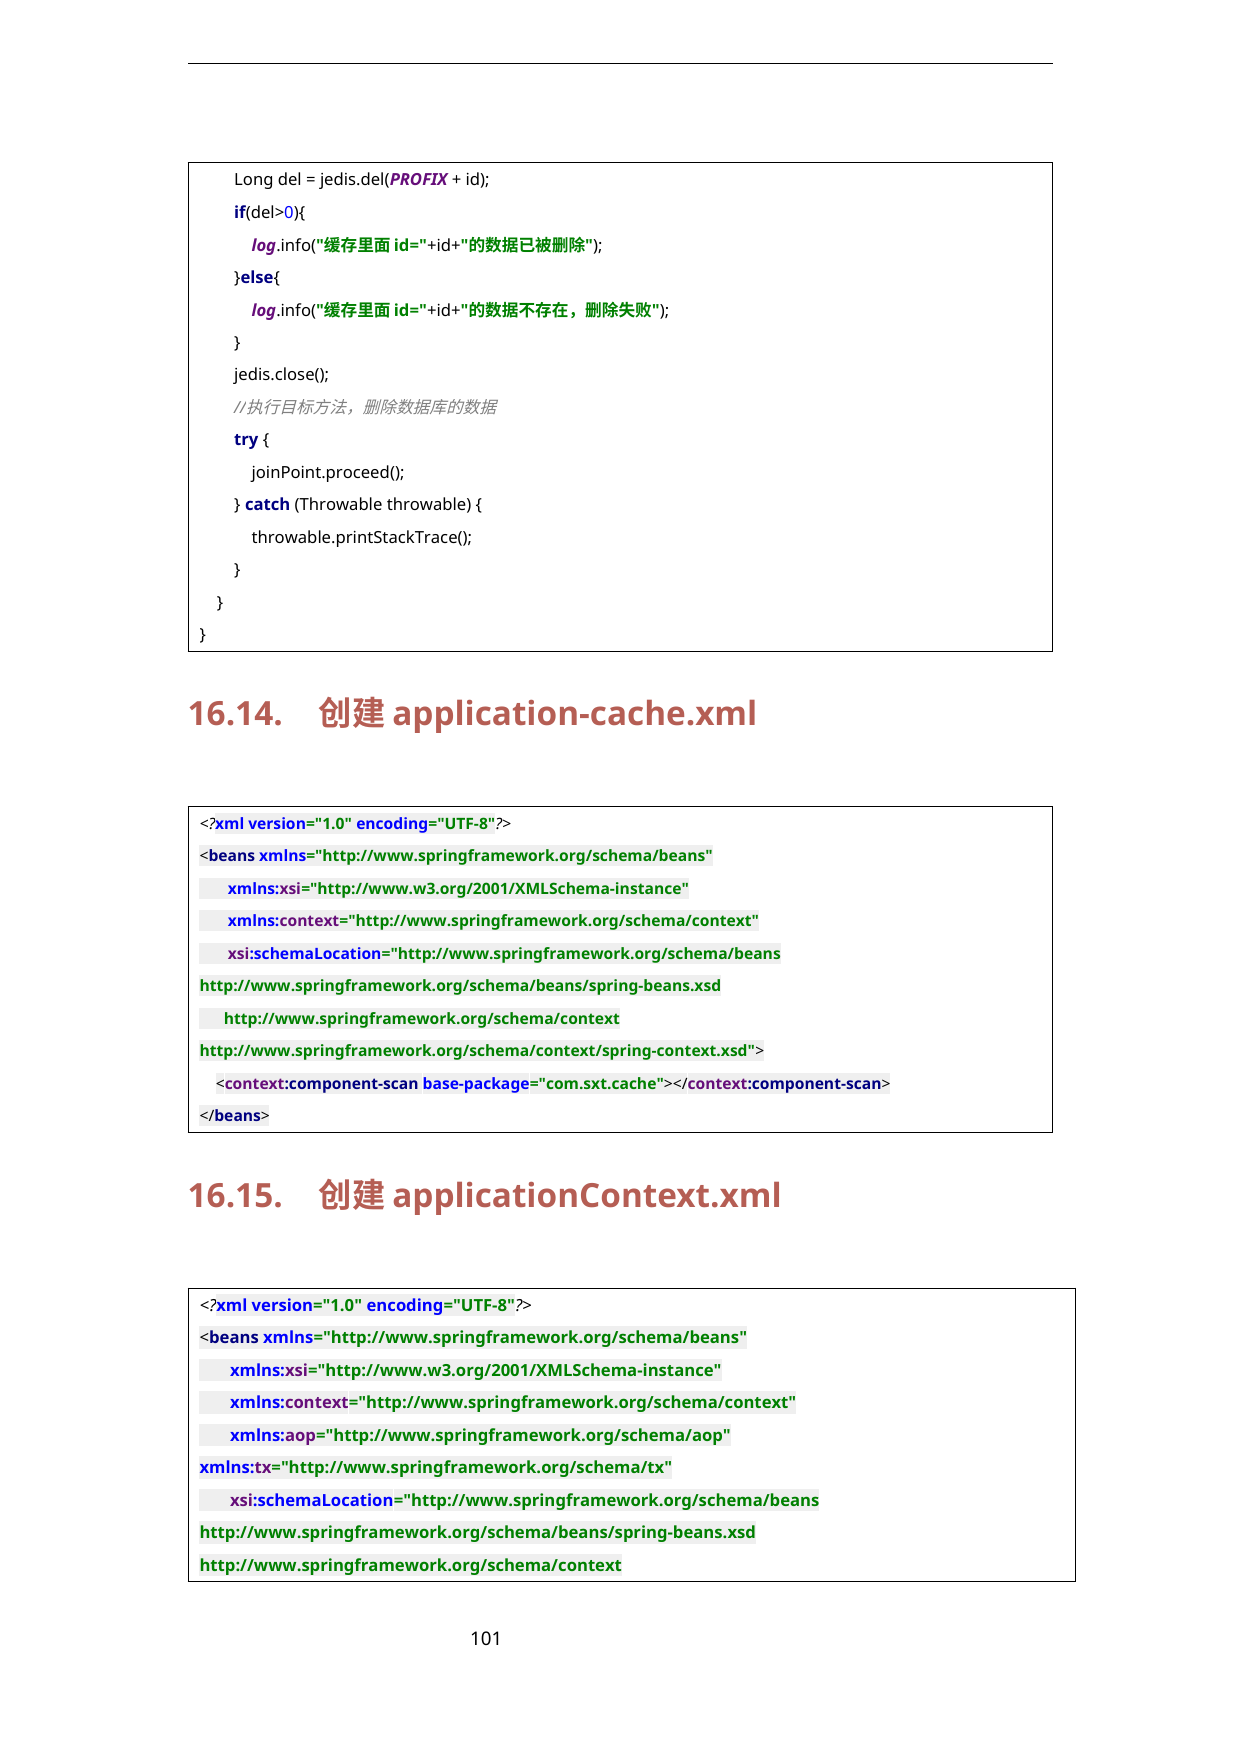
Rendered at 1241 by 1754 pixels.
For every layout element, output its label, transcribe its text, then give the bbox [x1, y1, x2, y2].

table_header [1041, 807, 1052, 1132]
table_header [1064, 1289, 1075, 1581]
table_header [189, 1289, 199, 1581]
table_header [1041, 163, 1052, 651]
subtitle 创建applicationContext.xml [187, 1160, 1053, 1225]
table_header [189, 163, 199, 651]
subtitle 创建application-cache.xml [187, 679, 1053, 744]
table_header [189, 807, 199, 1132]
